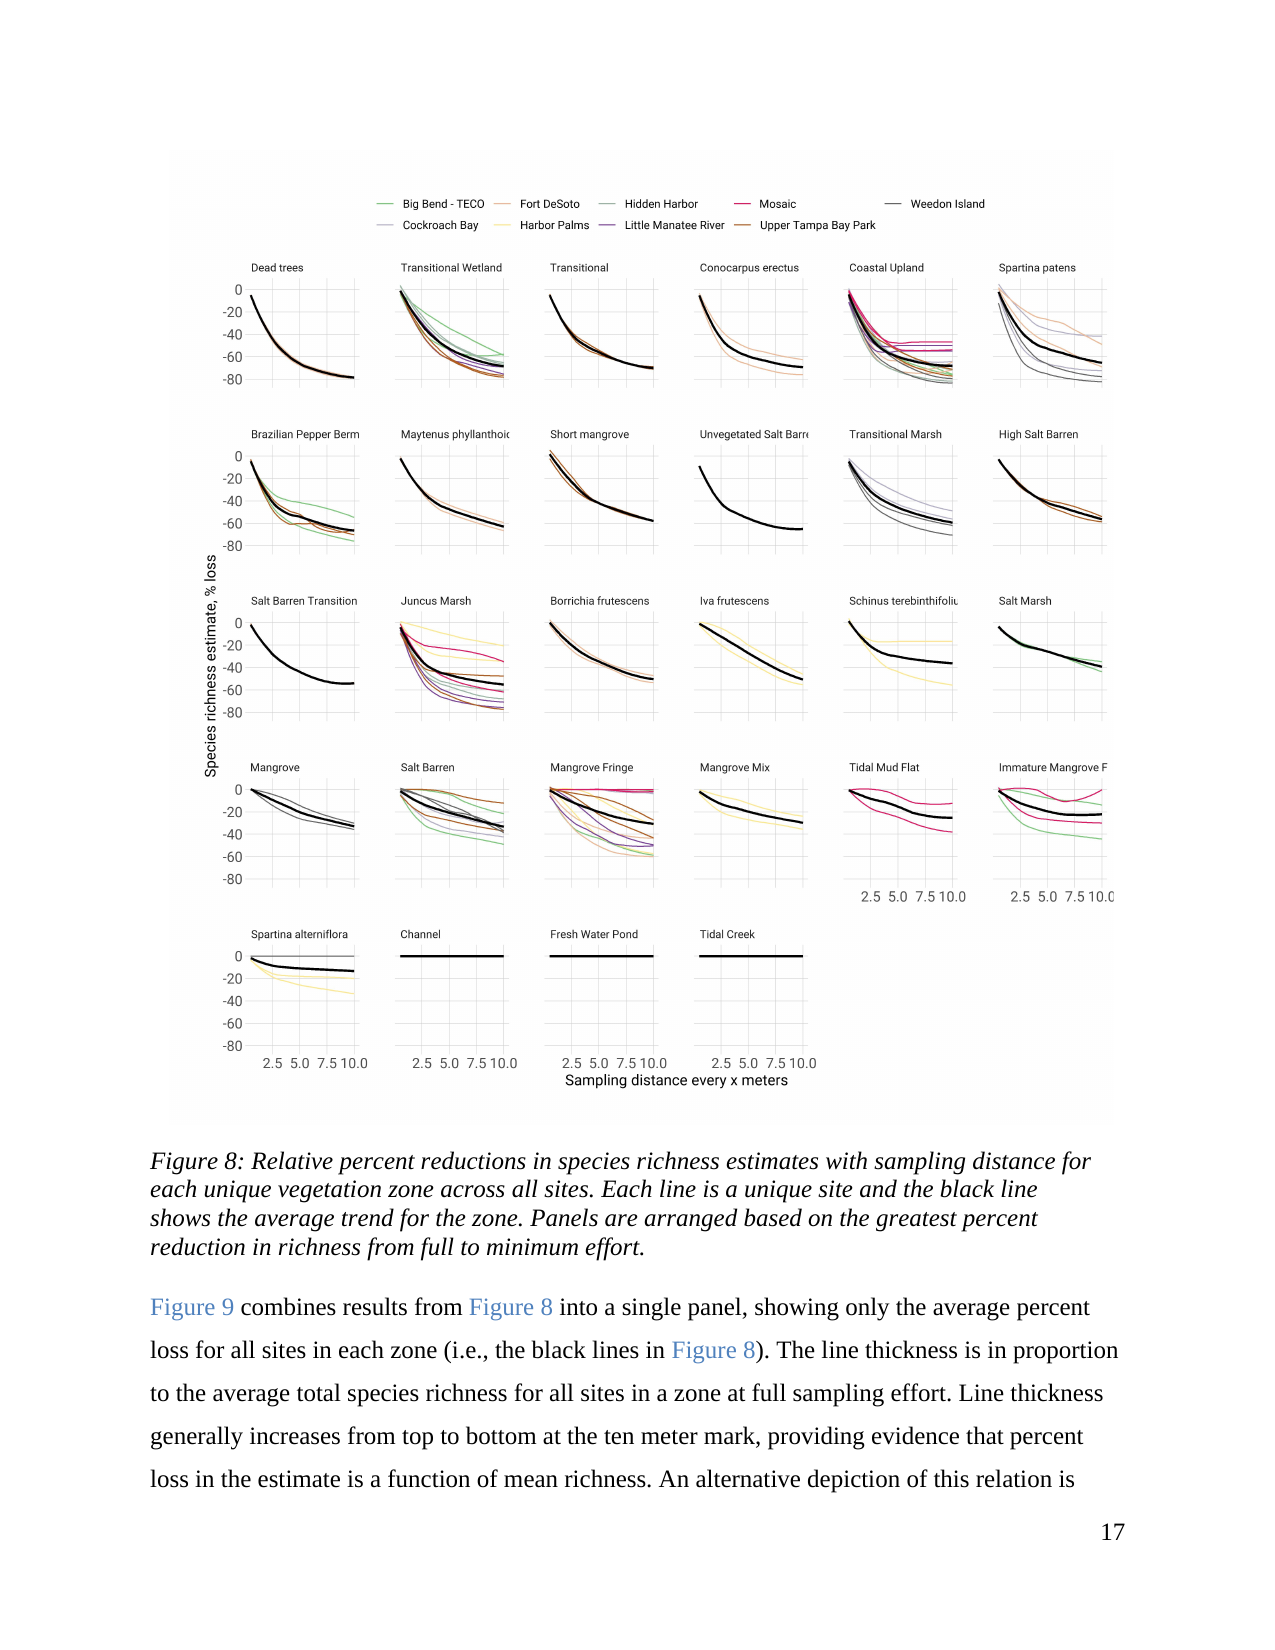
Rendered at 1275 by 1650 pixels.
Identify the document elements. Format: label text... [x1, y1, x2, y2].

picture [168, 150, 1114, 1125]
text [150, 1292, 1125, 1493]
table_header Figure 8: Relative percent reductions in species richness estimates with sampling distance for each unique vegetation zone across all sites. Each line is a unique site and the black line shows the average trend for the zone. Panels are arranged based on the greatest percent reduction in richness from full to minimum effort. [139, 150, 1114, 1273]
